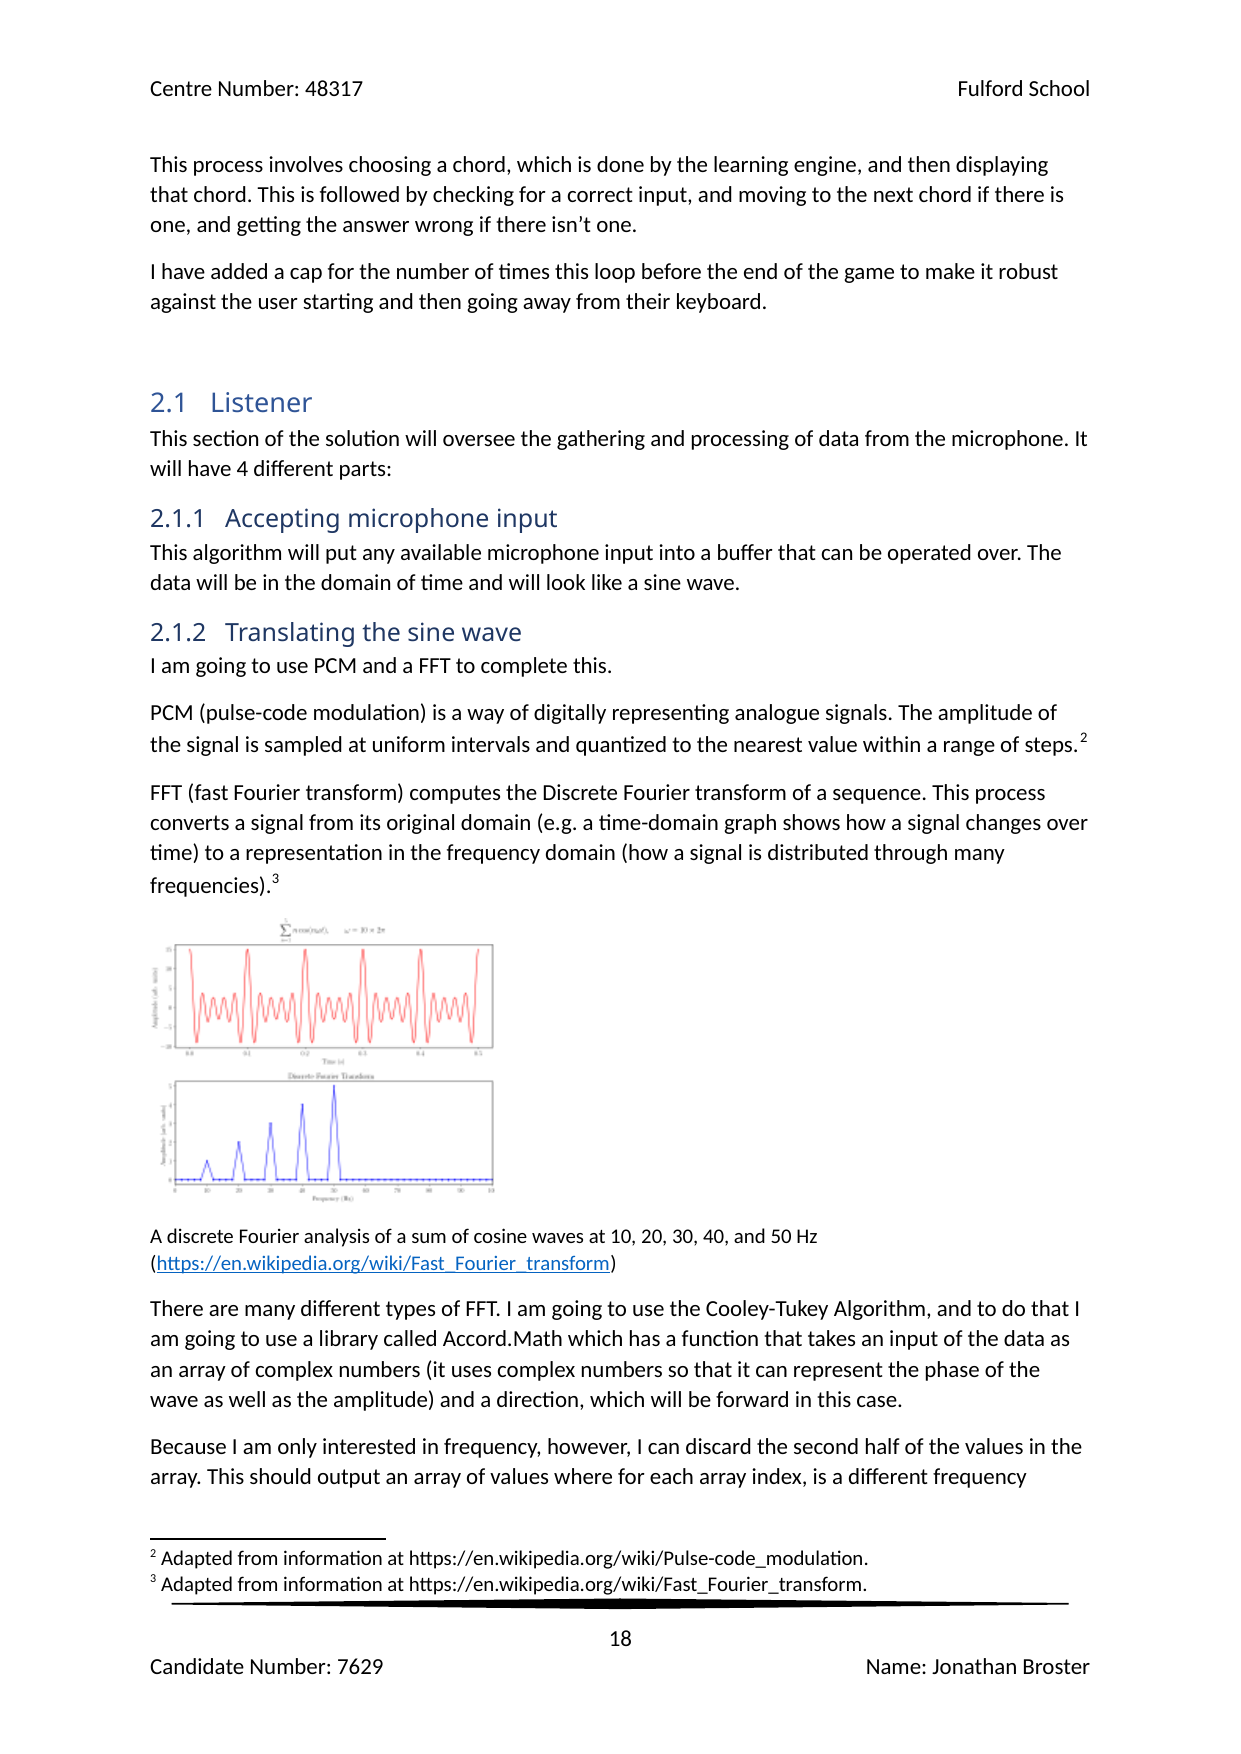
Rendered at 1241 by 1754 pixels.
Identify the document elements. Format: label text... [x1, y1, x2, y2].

text I have added a cap for the number of times this loop before the end of the game to make it robust against the user starting and then going away from their keyboard. [150, 257, 1090, 316]
text PCM (pulse-code modulation) is a way of digitally representing analogue signals. The amplitude of the signal is sampled at uniform intervals and quantized to the nearest value within a range of steps. [150, 698, 1090, 759]
text A discrete Fourier analysis of a sum of cosine waves at 10, 20, 30, 40, and 50 Hz (https://en.wikipedia.org/wiki/Fast_Fourier_transform) [150, 1223, 1090, 1276]
text This algorithm will put any available microphone input into a buffer that can be operated over. The data will be in the domain of time and will look like a sine wave. [150, 538, 1090, 596]
text This section of the solution will oversee the gathering and processing of data from the microphone. It will have 4 different parts: [150, 424, 1090, 482]
text There are many different types of FFT. I am going to use the Cooley-Tukey Algorithm, and to do that I am going to use a library called Accord.Math which has a function that takes an input of the data as an array of complex numbers (it uses complex numbers so that it can represent the phase of the wave as well as the amplitude) and a direction, which will be forward in this case. [150, 1294, 1090, 1413]
text I am going to use PCM and a FFT to complete this. [150, 651, 1090, 679]
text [150, 1432, 1090, 1490]
subtitle Accepting microphone input [150, 501, 1090, 535]
text FFT (fast Fourier transform) computes the Discrete Fourier transform of a sequence. This process converts a signal from its original domain (e.g. a time-domain graph shows how a signal changes over time) to a representation in the frequency domain (how a signal is distributed through many frequencies). [150, 778, 1090, 899]
subtitle Translating the sine wave [150, 615, 1090, 649]
subtitle Listener [150, 384, 1090, 421]
text This process involves choosing a chord, which is done by the learning engine, and then displaying that chord. This is followed by checking for a correct input, and moving to the next chord if there is one, and getting the answer wrong if there isn’t one. [150, 150, 1090, 238]
picture [150, 918, 495, 1204]
